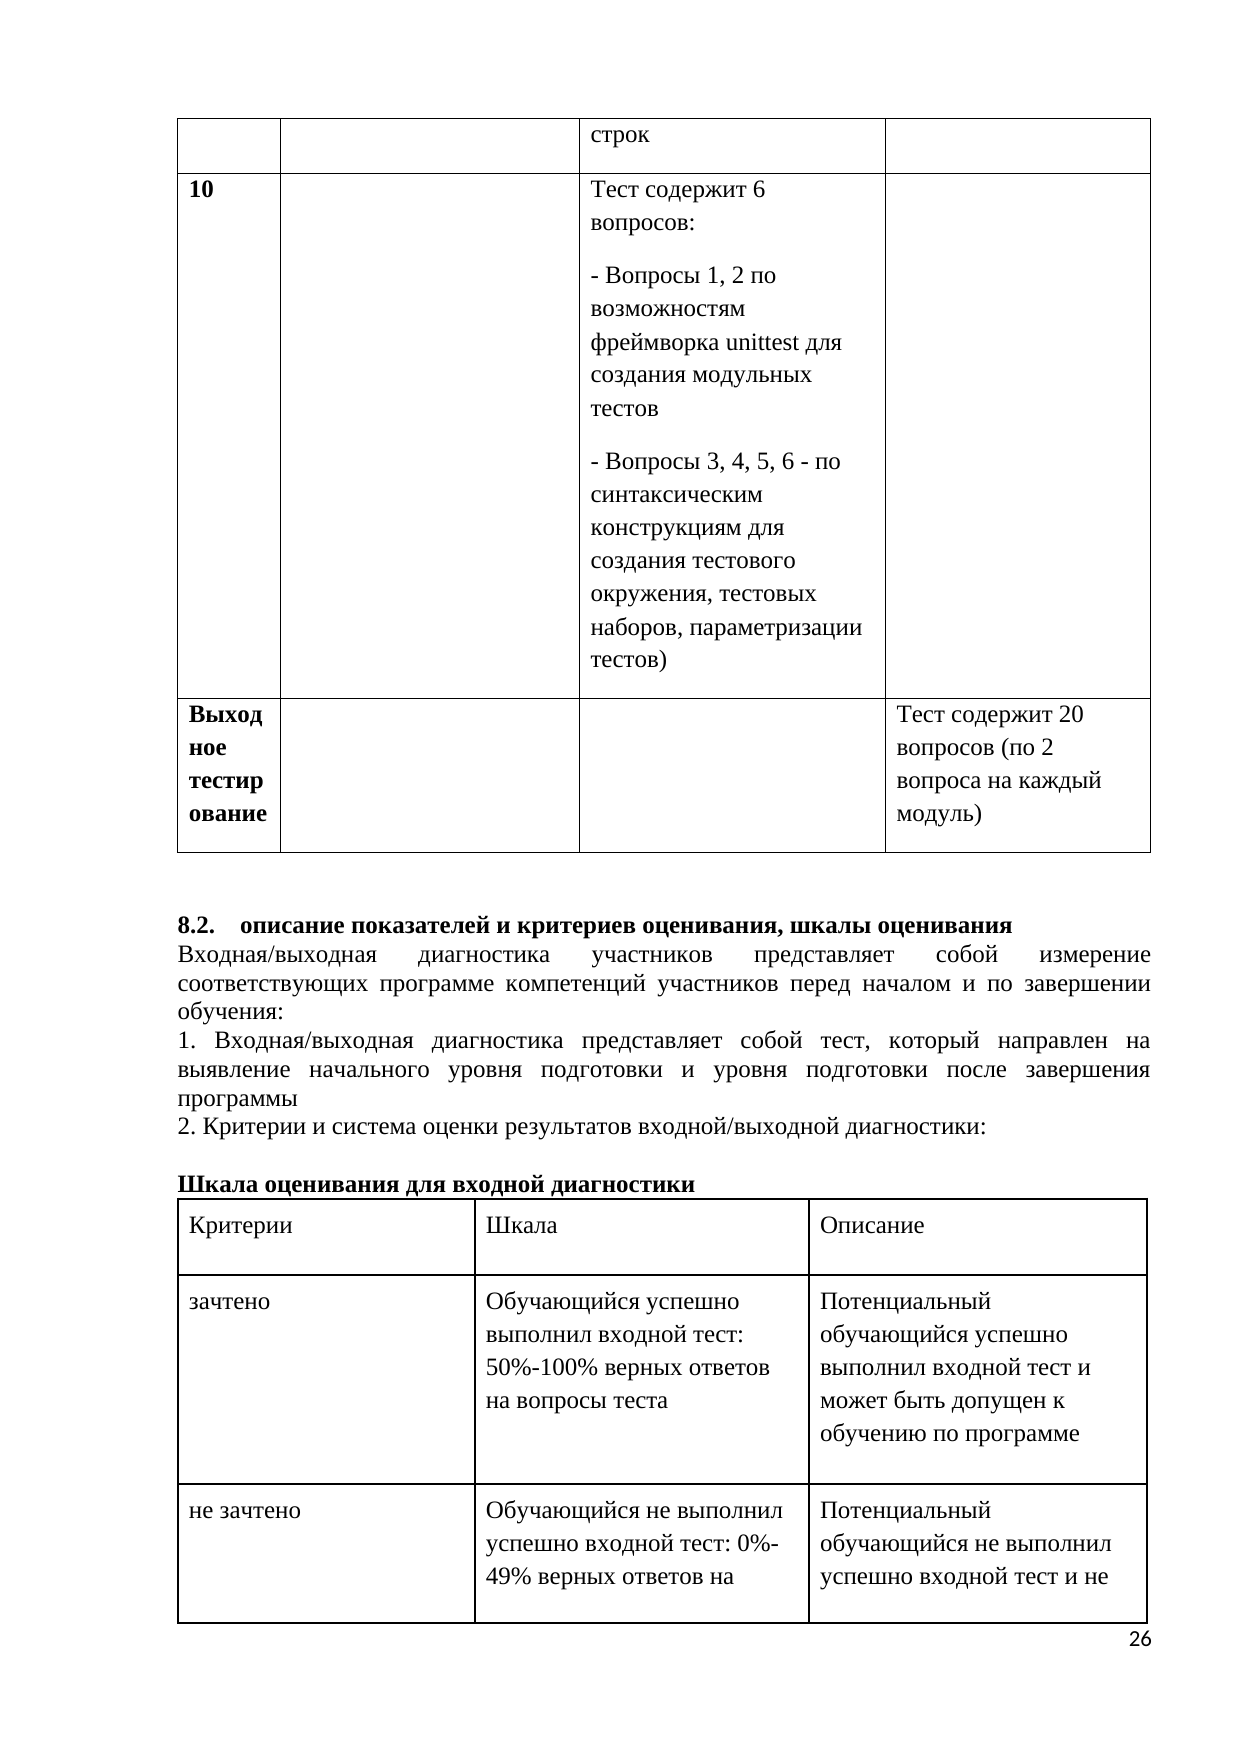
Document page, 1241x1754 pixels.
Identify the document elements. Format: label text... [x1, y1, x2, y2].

text 1. Входная/выходная диагностика представляет собой тест, который направлен на выявление начального уровня подготовки и уровня подготовки после завершения программы [177, 1025, 1152, 1111]
table_cell зачтено [179, 1276, 474, 1482]
table_cell Обучающийся успешно выполнил входной тест: 50%-100% верных ответов на вопросы теста [476, 1276, 808, 1482]
table_cell [580, 699, 885, 852]
table_cell [281, 699, 579, 852]
table_cell 9 [178, 119, 280, 173]
table_cell Выходное тестирование [178, 699, 280, 852]
text 8.2. описание показателей и критериев оценивания, шкалы оценивания [177, 910, 1152, 939]
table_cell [476, 1485, 808, 1622]
table_header Критерии [179, 1200, 474, 1274]
table_cell Тест содержит 6 вопросов: - Вопросы 1, 2 по возможностям фреймворка unittest для создания модульных тестов - Вопросы 3, 4, 5, 6 - по синтаксическим конструкциям для создания тестового окружения, тестовых наборов, параметризации тестов) [580, 174, 885, 698]
table_cell не зачтено [179, 1485, 474, 1622]
table_cell Тест содержит 20 вопросов (по 2 вопроса на каждый модуль) [886, 699, 1150, 852]
table_cell [886, 174, 1150, 698]
table_header Описание [810, 1200, 1146, 1274]
table_cell [281, 119, 579, 173]
text 2. Критерии и система оценки результатов входной/выходной диагностики: [177, 1111, 1152, 1140]
table_cell [281, 174, 579, 698]
table_cell Потенциальный обучающийся успешно выполнил входной тест и может быть допущен к обучению по программе [810, 1276, 1146, 1482]
text Шкала оценивания для входной диагностики [177, 1169, 1152, 1198]
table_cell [810, 1485, 1146, 1622]
text Входная/выходная диагностика участников представляет собой измерение соответствующих программе компетенций участников перед началом и по завершении обучения: [177, 939, 1152, 1025]
table_cell 10 [178, 174, 280, 698]
table_header Шкала [476, 1200, 808, 1274]
table_cell [886, 119, 1150, 173]
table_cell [580, 119, 885, 173]
